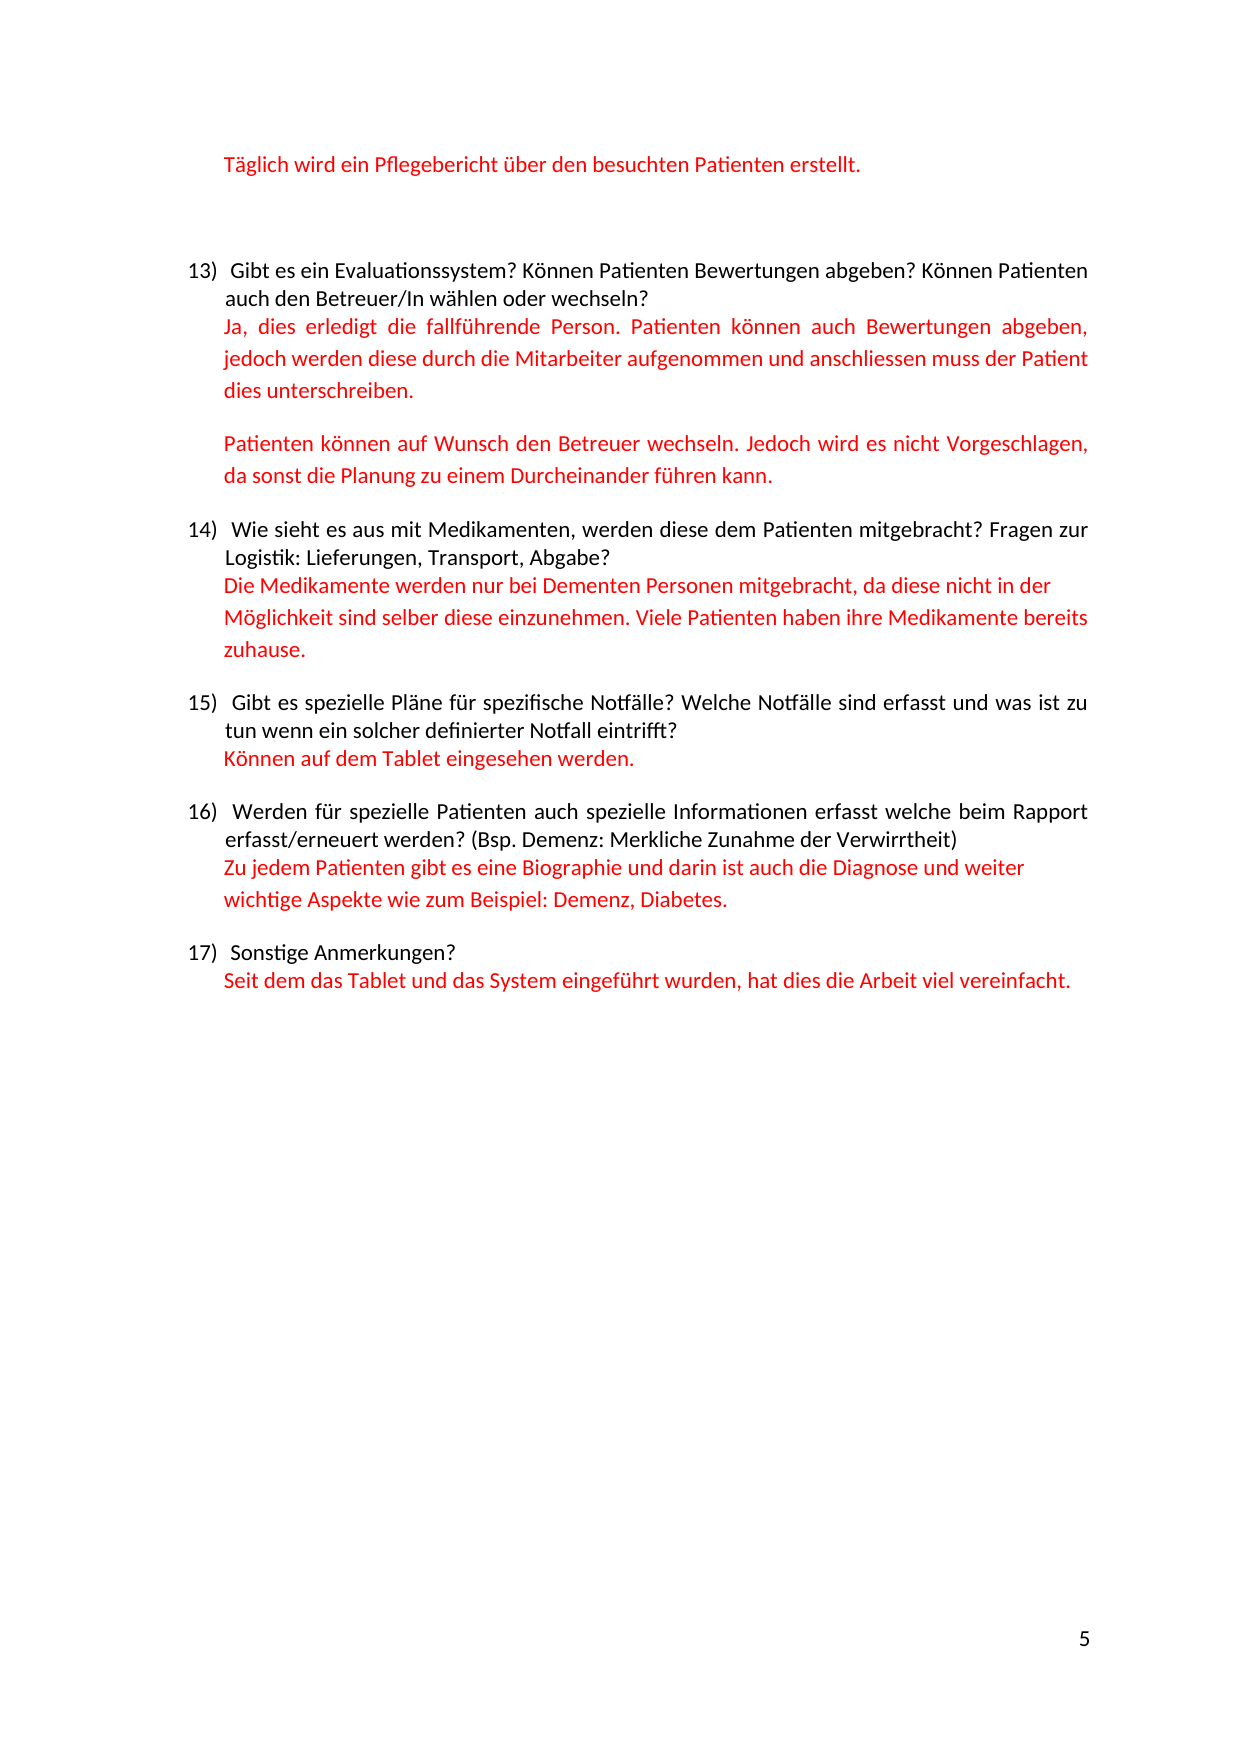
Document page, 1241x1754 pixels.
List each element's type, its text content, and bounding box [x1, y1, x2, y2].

list Gibt es spezielle Pläne für spezifische Notfälle? Welche Notfälle sind erfasst und was ist zu tun wenn ein solcher definierter Notfall eintrifft? [187, 688, 1090, 744]
list Gibt es ein Evaluationssystem? Können Patienten Bewertungen abgeben? Können Patienten auch den Betreuer/In wählen oder wechseln? [187, 256, 1090, 312]
text Können auf dem Tablet eingesehen werden. [150, 744, 1090, 772]
text Die Medikamente werden nur bei Dementen Personen mitgebracht, da diese nicht in der Möglichkeit sind selber diese einzunehmen. Viele Patienten haben ihre Medikamente bereits zuhause. [224, 571, 1090, 663]
text Täglich wird ein Pflegebericht über den besuchten Patienten erstellt. [150, 150, 1090, 178]
list Sonstige Anmerkungen? [187, 938, 1090, 966]
text Ja, dies erledigt die fallführende Person. Patienten können auch Bewertungen abgeben, jedoch werden diese durch die Mitarbeiter aufgenommen und anschliessen muss der Patient dies unterschreiben. [224, 312, 1090, 404]
list Werden für spezielle Patienten auch spezielle Informationen erfasst welche beim Rapport erfasst/erneuert werden? (Bsp. Demenz: Merkliche Zunahme der Verwirrtheit) [187, 797, 1090, 853]
text Seit dem das Tablet und das System eingeführt wurden, hat dies die Arbeit viel vereinfacht. [150, 966, 1090, 994]
list Wie sieht es aus mit Medikamenten, werden diese dem Patienten mitgebracht? Fragen zur Logistik: Lieferungen, Transport, Abgabe? [187, 515, 1090, 571]
text Patienten können auf Wunsch den Betreuer wechseln. Jedoch wird es nicht Vorgeschlagen, da sonst die Planung zu einem Durcheinander führen kann. [224, 429, 1090, 490]
text Zu jedem Patienten gibt es eine Biographie und darin ist auch die Diagnose und weiter wichtige Aspekte wie zum Beispiel: Demenz, Diabetes. [224, 853, 1090, 913]
